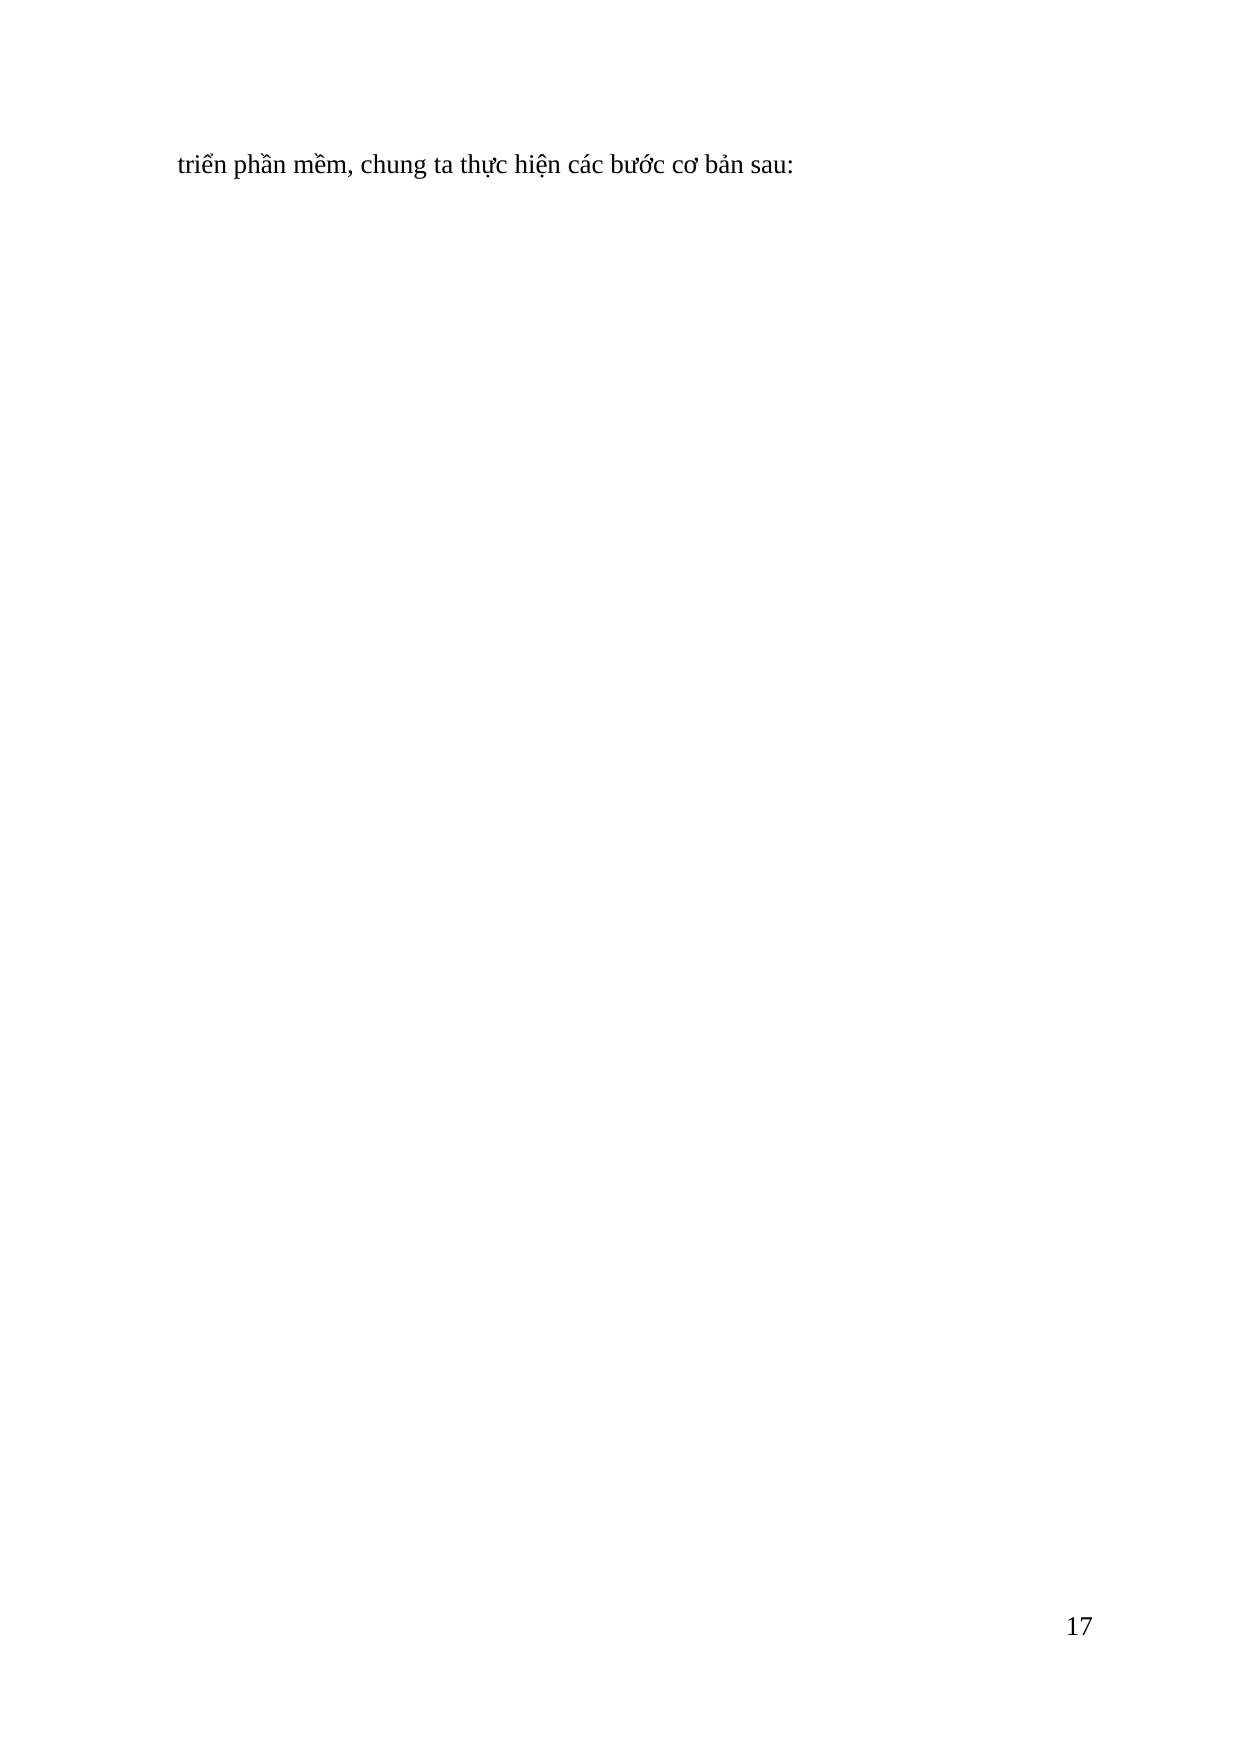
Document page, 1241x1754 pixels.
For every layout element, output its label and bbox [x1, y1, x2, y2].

text [177, 148, 1092, 179]
